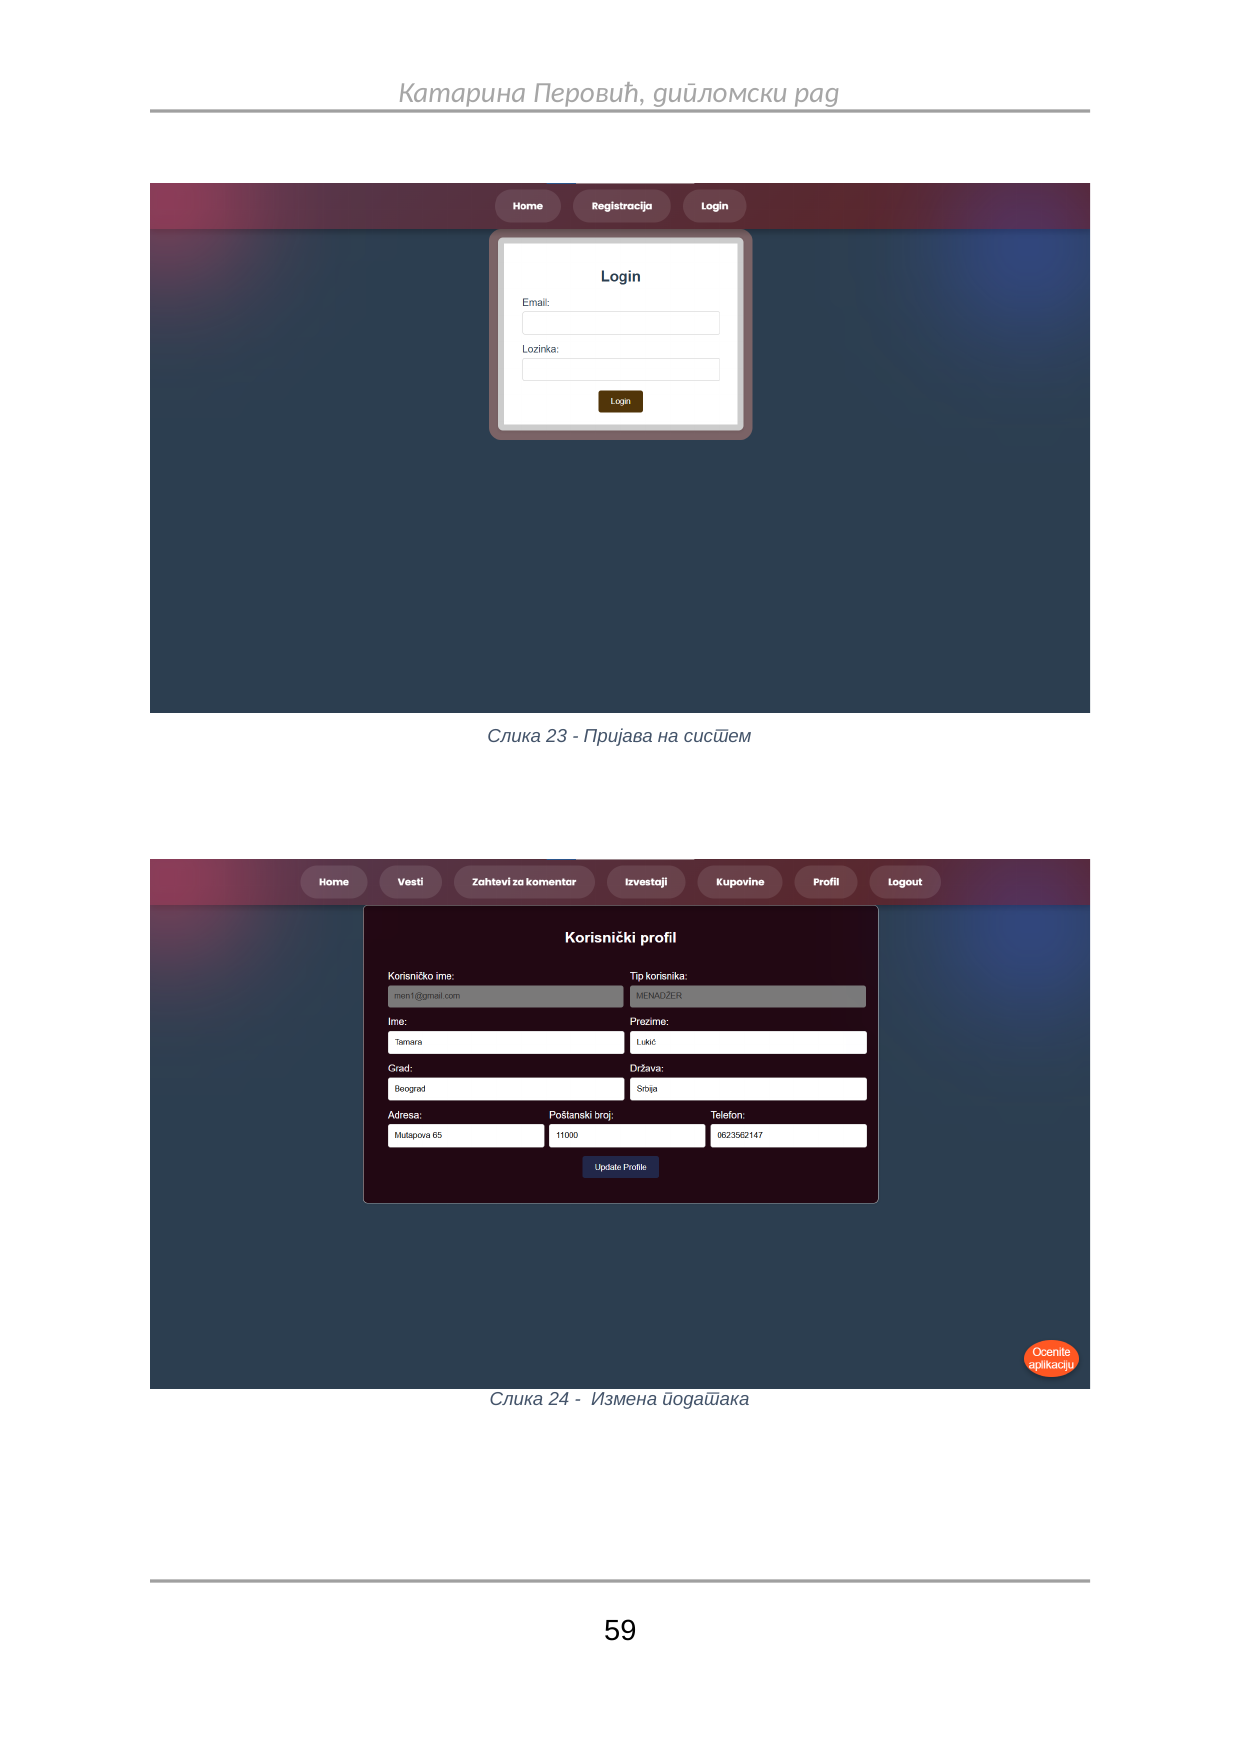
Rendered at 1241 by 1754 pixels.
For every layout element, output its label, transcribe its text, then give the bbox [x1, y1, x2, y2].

picture [150, 183, 1091, 713]
text Слика 24 - Измена података [150, 1389, 1090, 1410]
picture [150, 859, 1091, 1389]
text Слика 23 - Пријава на систем [150, 725, 1090, 746]
